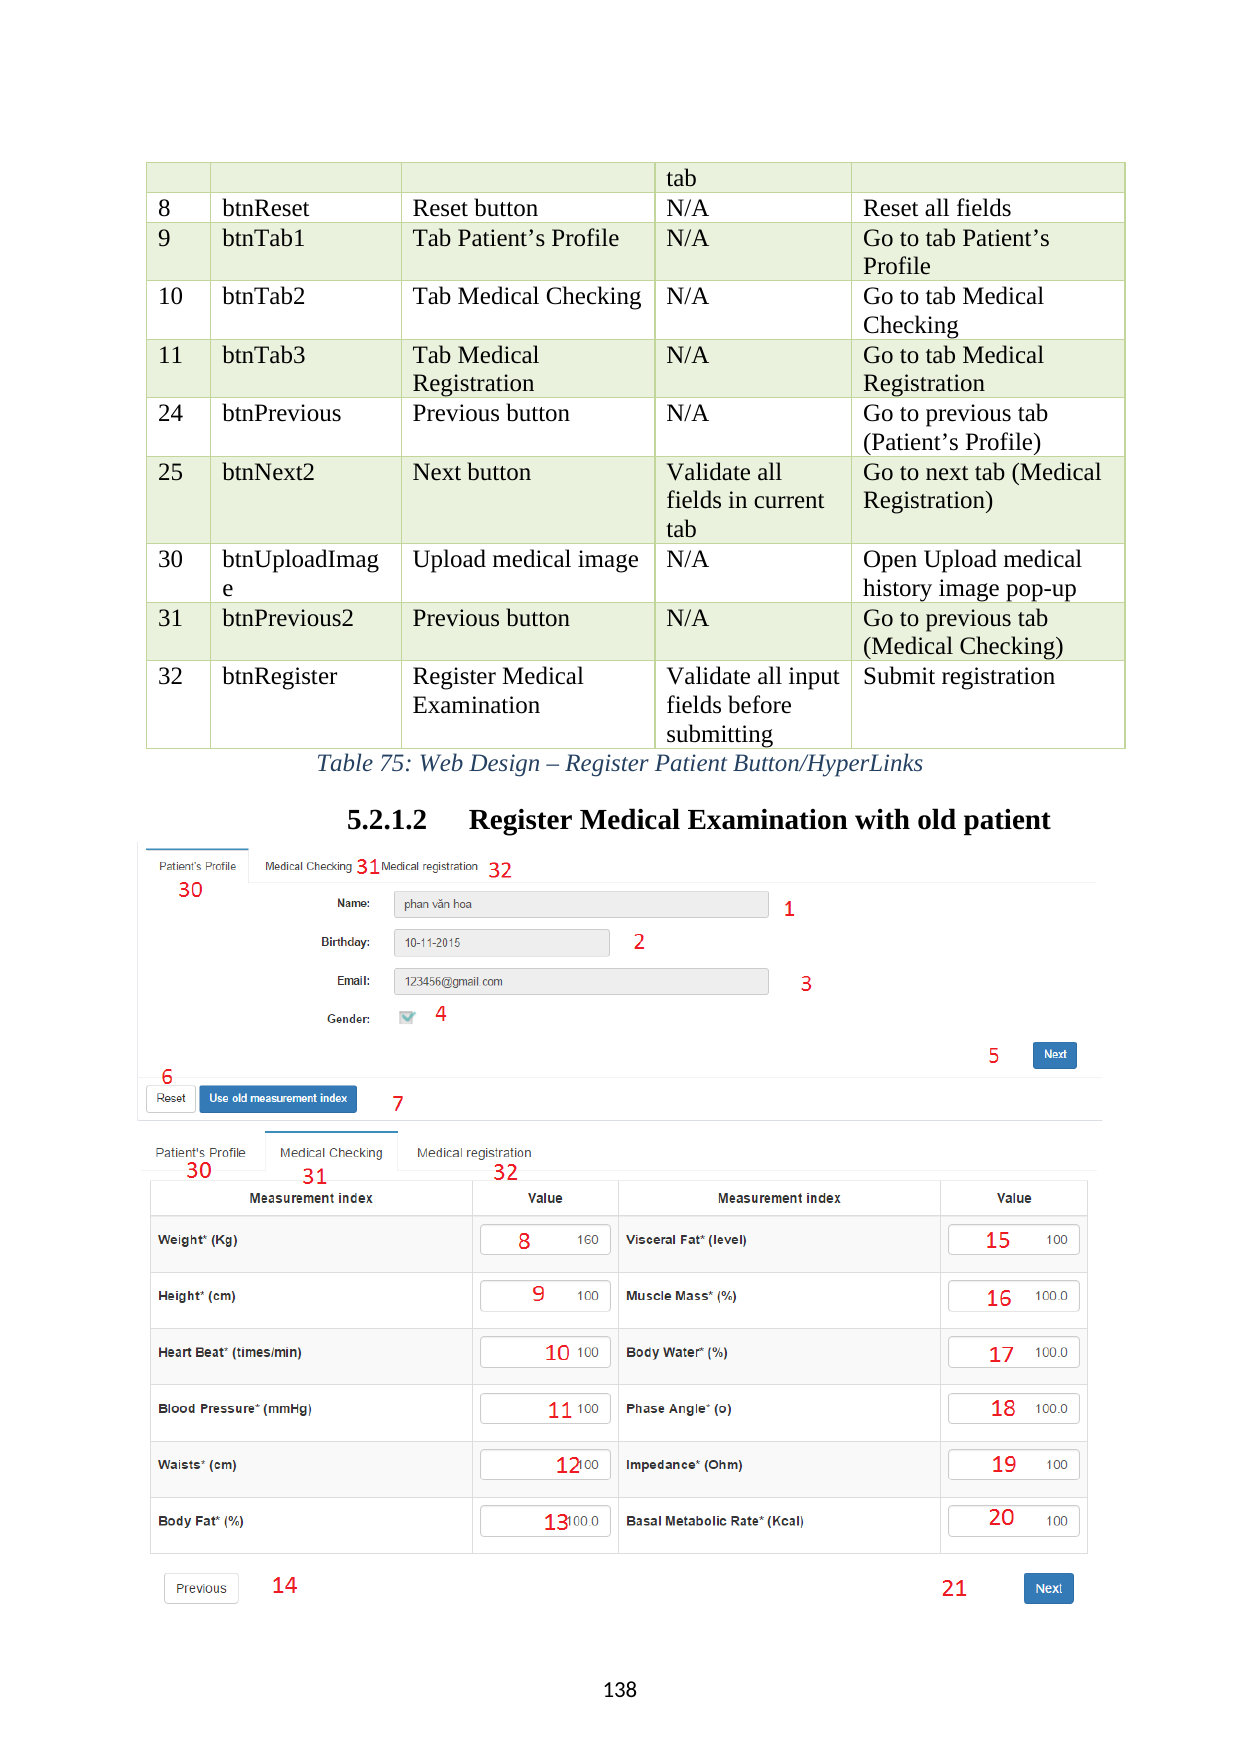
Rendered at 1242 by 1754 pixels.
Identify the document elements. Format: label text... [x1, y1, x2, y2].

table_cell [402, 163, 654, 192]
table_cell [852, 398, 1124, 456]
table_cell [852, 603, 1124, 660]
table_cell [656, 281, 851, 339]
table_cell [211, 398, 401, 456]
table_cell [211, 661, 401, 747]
subtitle Register Medical Examination with old patient [347, 802, 1146, 836]
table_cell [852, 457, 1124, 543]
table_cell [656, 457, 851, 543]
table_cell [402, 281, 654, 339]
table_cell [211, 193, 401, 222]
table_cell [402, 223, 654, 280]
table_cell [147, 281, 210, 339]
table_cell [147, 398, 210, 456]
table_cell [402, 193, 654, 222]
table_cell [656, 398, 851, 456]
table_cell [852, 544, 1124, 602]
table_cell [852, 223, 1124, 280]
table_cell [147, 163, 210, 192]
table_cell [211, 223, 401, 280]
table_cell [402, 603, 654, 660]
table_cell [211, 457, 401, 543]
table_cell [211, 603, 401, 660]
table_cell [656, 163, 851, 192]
text Table 75: Web Design – Register Patient Button/HyperLinks [94, 748, 1146, 777]
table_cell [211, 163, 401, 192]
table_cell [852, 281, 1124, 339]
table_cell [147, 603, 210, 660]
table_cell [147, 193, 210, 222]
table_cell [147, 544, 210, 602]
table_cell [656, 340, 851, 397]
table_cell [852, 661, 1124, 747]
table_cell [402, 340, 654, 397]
picture [133, 842, 1107, 1633]
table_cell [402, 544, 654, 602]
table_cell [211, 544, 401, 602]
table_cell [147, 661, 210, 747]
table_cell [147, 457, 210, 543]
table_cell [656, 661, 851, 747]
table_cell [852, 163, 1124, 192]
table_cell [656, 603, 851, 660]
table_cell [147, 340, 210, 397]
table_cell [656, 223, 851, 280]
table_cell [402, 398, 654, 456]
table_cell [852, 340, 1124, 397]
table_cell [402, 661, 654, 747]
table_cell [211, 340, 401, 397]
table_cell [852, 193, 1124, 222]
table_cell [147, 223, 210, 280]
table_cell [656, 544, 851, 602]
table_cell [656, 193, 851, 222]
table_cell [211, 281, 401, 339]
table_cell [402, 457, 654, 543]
